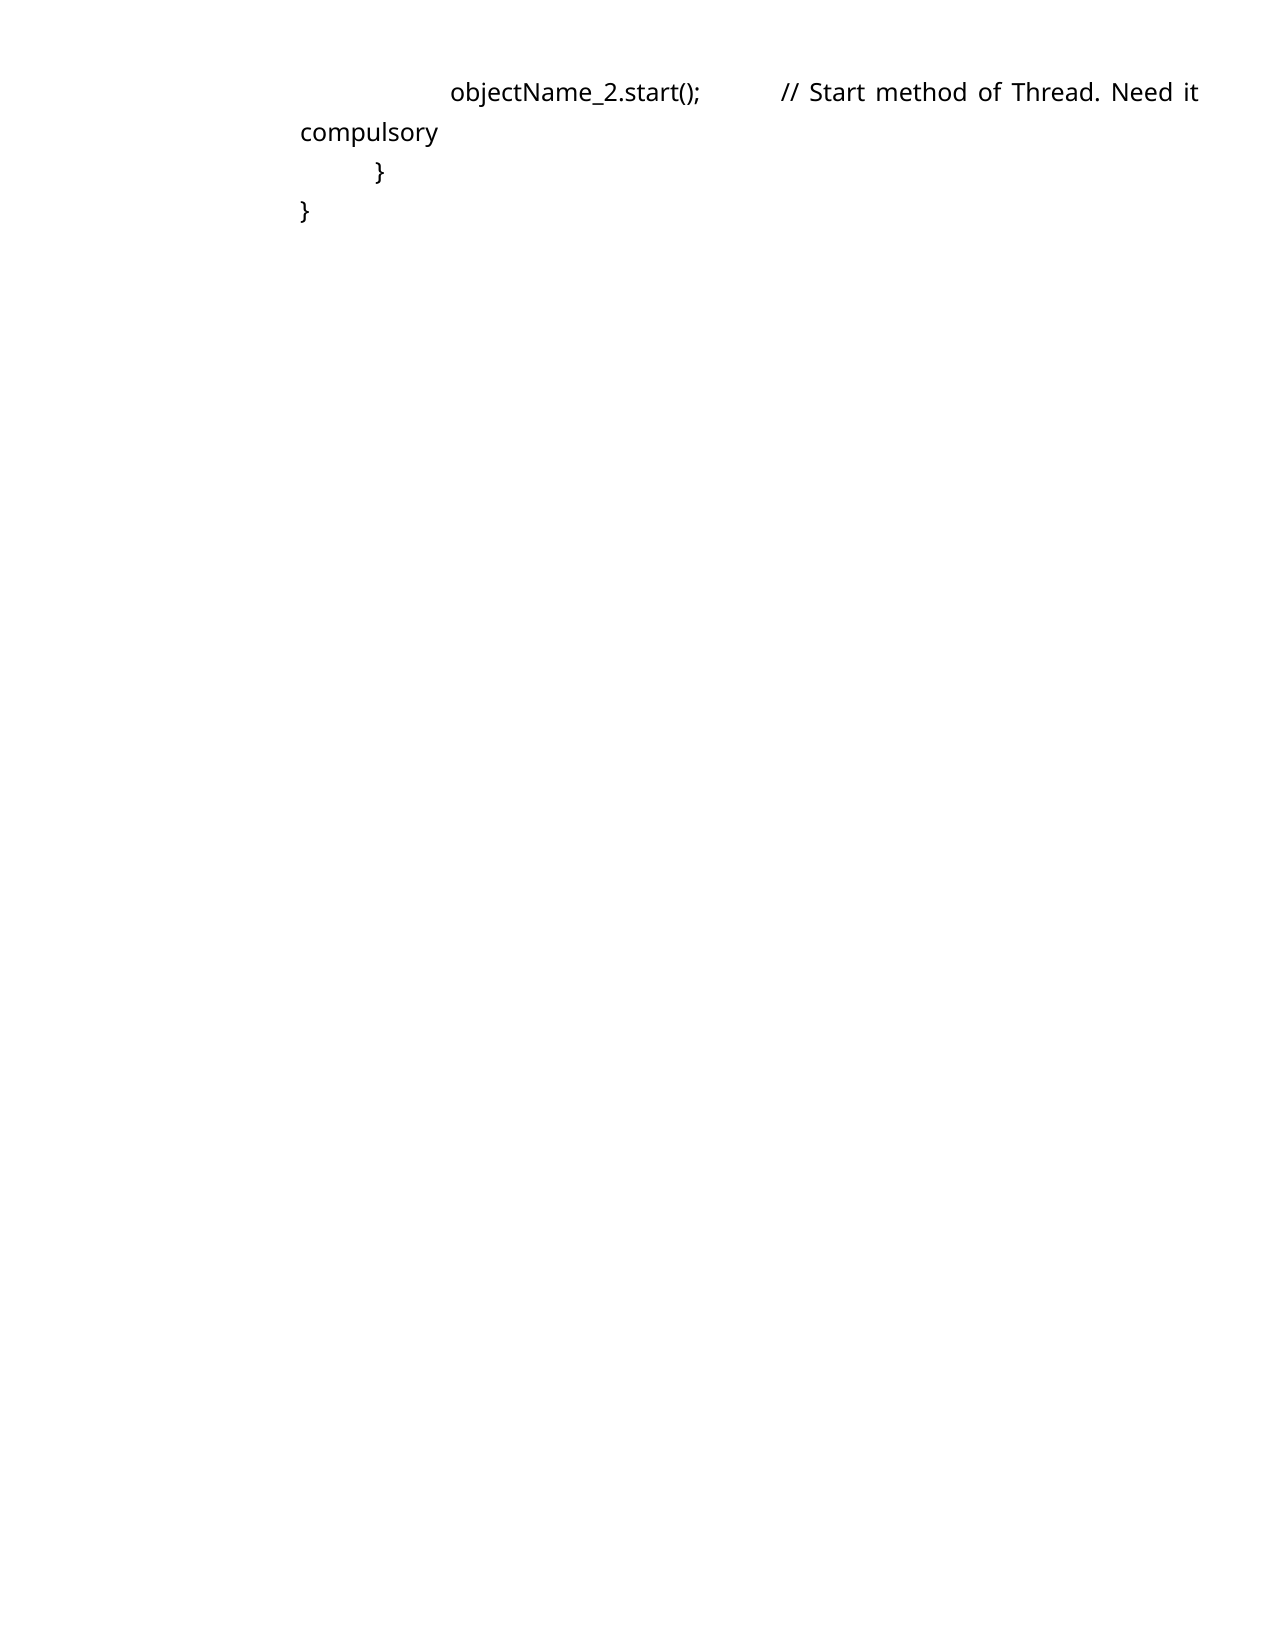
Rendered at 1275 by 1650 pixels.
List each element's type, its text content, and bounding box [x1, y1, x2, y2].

list } [300, 192, 1200, 227]
list } [300, 153, 1200, 187]
list objectName_2.start(); // Start method of Thread. Need it compulsory [300, 75, 1200, 148]
